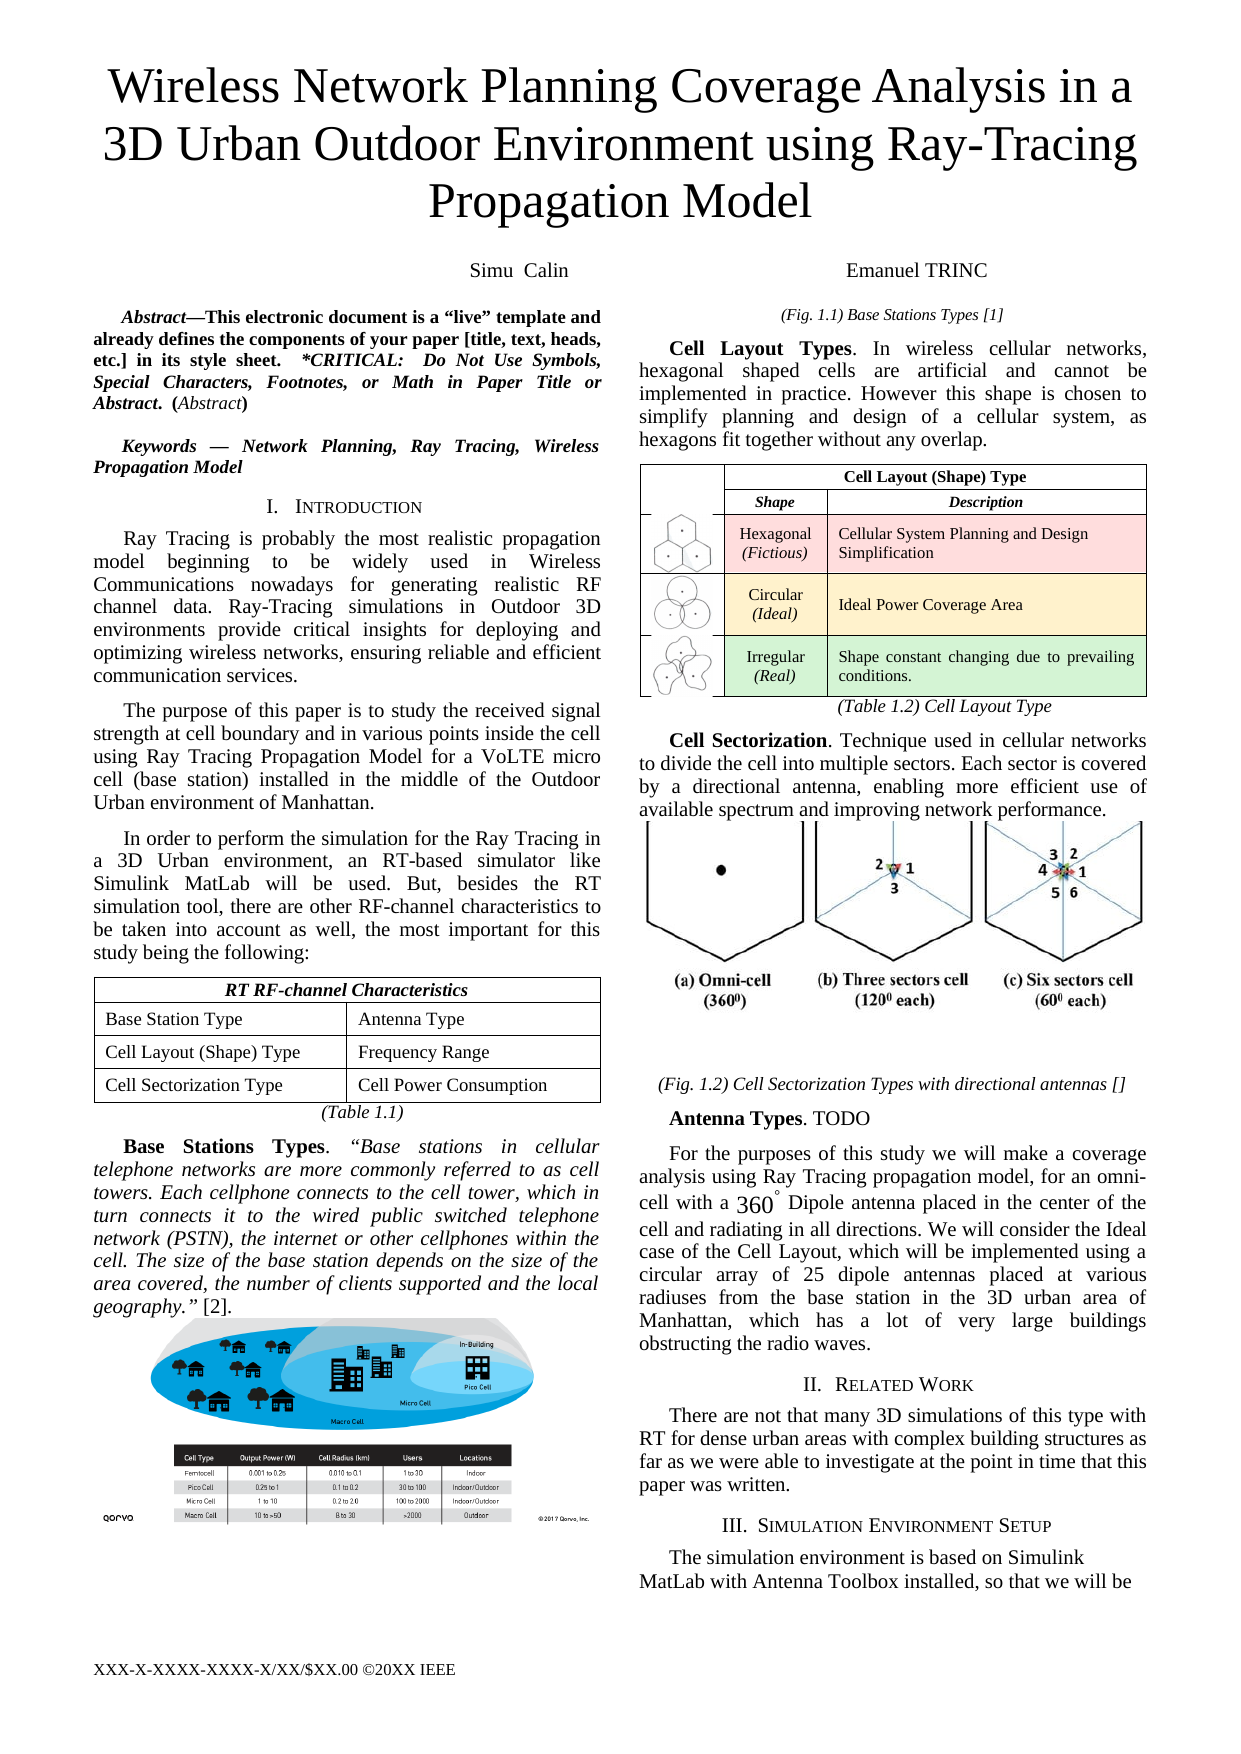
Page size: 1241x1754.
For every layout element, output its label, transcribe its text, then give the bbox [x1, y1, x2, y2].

text (Fig. 1.1) Base Stations Types [1] [639, 306, 1147, 324]
text Ray Tracing is probably the most realistic propagation model beginning to be widely used in Wireless Communications nowadays for generating realistic RF channel data. Ray-Tracing simulations in Outdoor 3D environments provide critical insights for deploying and optimizing wireless networks, ensuring reliable and efficient communication services. [93, 527, 601, 687]
table_cell [713, 515, 724, 572]
text Cell Layout Types. In wireless cellular networks, hexagonal shaped cells are artificial and cannot be implemented in practice. However this shape is chosen to simplify planning and design of a cellular system, as hexagons fit together without any overlap. [639, 337, 1147, 451]
text The purpose of this paper is to study the received signal strength at cell boundary and in various points inside the cell using Ray Tracing Propagation Model for a VoLTE micro cell (base station) installed in the middle of the Outdoor Urban environment of Manhattan. [93, 700, 601, 814]
table_cell Shape [725, 490, 827, 514]
table_cell Cellular System Planning and Design Simplification [828, 515, 1146, 572]
subtitle Simulation Environment Setup [639, 1512, 1147, 1537]
picture [93, 1318, 600, 1532]
table_cell Shape constant changing due to prevailing conditions. [828, 636, 1146, 696]
table_cell Irregular (Real) [725, 636, 827, 696]
text In order to perform the simulation for the Ray Tracing in a 3D Urban environment, an RT-based simulator like Simulink MatLab will be used. But, besides the RT simulation tool, there are other RF-channel characteristics to be taken into account as well, the most important for this study being the following: [93, 827, 601, 964]
text Base Stations Types. “Base stations in cellular telephone networks are more commonly referred to as cell towers. Each cellphone connects to the cell tower, which in turn connects it to the wired public switched telephone network (PSTN), the internet or other cellphones within the cell. The size of the base station depends on the size of the area covered, the number of clients supported and the local geography.” [2]. [93, 1135, 601, 1318]
subtitle Introduction [93, 494, 601, 518]
text (Fig. 1.2) Cell Sectorization Types with directional antennas [] [639, 1074, 1147, 1094]
table_cell Base Station Type [95, 1003, 346, 1035]
picture [638, 821, 1146, 1016]
table_cell Circular (Ideal) [725, 574, 827, 635]
table_cell [641, 636, 651, 696]
text There are not that many 3D simulations of this type with RT for dense urban areas with complex building structures as far as we were able to investigate at the point in time that this paper was written. [639, 1404, 1147, 1496]
text Abstract—This electronic document is a “live” template and already defines the components of your paper [title, text, heads, etc.] in its style sheet. *CRITICAL: Do Not Use Symbols, Special Characters, Footnotes, or Math in Paper Title or Abstract. (Abstract) [93, 306, 601, 414]
text (Table 1.1) [93, 1103, 601, 1122]
title Wireless Network Planning Coverage Analysis in a 3D Urban Outdoor Environment using Ray-Tracing Propagation Model [93, 56, 1147, 229]
table_header [641, 465, 724, 514]
table_cell Antenna Type [347, 1003, 600, 1035]
text Antenna Types. TODO [639, 1107, 1147, 1129]
table_cell Cell Layout (Shape) Type [95, 1036, 346, 1068]
text Keywords — Network Planning, Ray Tracing, Wireless Propagation Model [93, 435, 601, 478]
table_header RT RF-channel Characteristics [95, 978, 600, 1002]
table_cell [641, 515, 651, 572]
text For the purposes of this study we will make a coverage analysis using Ray Tracing propagation model, for an omni-cell with a Dipole antenna placed in the center of the cell and radiating in all directions. We will consider the Ideal case of the Cell Layout, which will be implemented using a circular array of 25 dipole antennas placed at various radiuses from the base station in the 3D urban area of Manhattan, which has a lot of very large buildings obstructing the radio waves. [639, 1142, 1147, 1355]
table_cell Frequency Range [347, 1036, 600, 1068]
text Cell Sectorization. Technique used in cellular networks to divide the cell into multiple sectors. Each sector is covered by a directional antenna, enabling more efficient use of available spectrum and improving network performance. [639, 729, 1147, 821]
table_cell Description [828, 490, 1146, 514]
picture [651, 514, 713, 573]
text (Table 1.2) Cell Layout Type [744, 697, 1147, 717]
picture [651, 575, 713, 630]
table_cell [713, 636, 724, 696]
table_cell [641, 574, 724, 635]
table_header Cell Layout (Shape) Type [725, 465, 1146, 489]
table_cell Cell Power Consumption [347, 1069, 600, 1102]
text Emanuel TRINC [846, 258, 1147, 282]
table_cell Cell Sectorization Type [95, 1069, 346, 1102]
table_cell Hexagonal (Fictious) [725, 515, 827, 572]
text Simu Calin [469, 258, 771, 282]
subtitle Related Work [639, 1372, 1147, 1396]
picture [651, 635, 713, 697]
table_cell Ideal Power Coverage Area [828, 574, 1146, 635]
